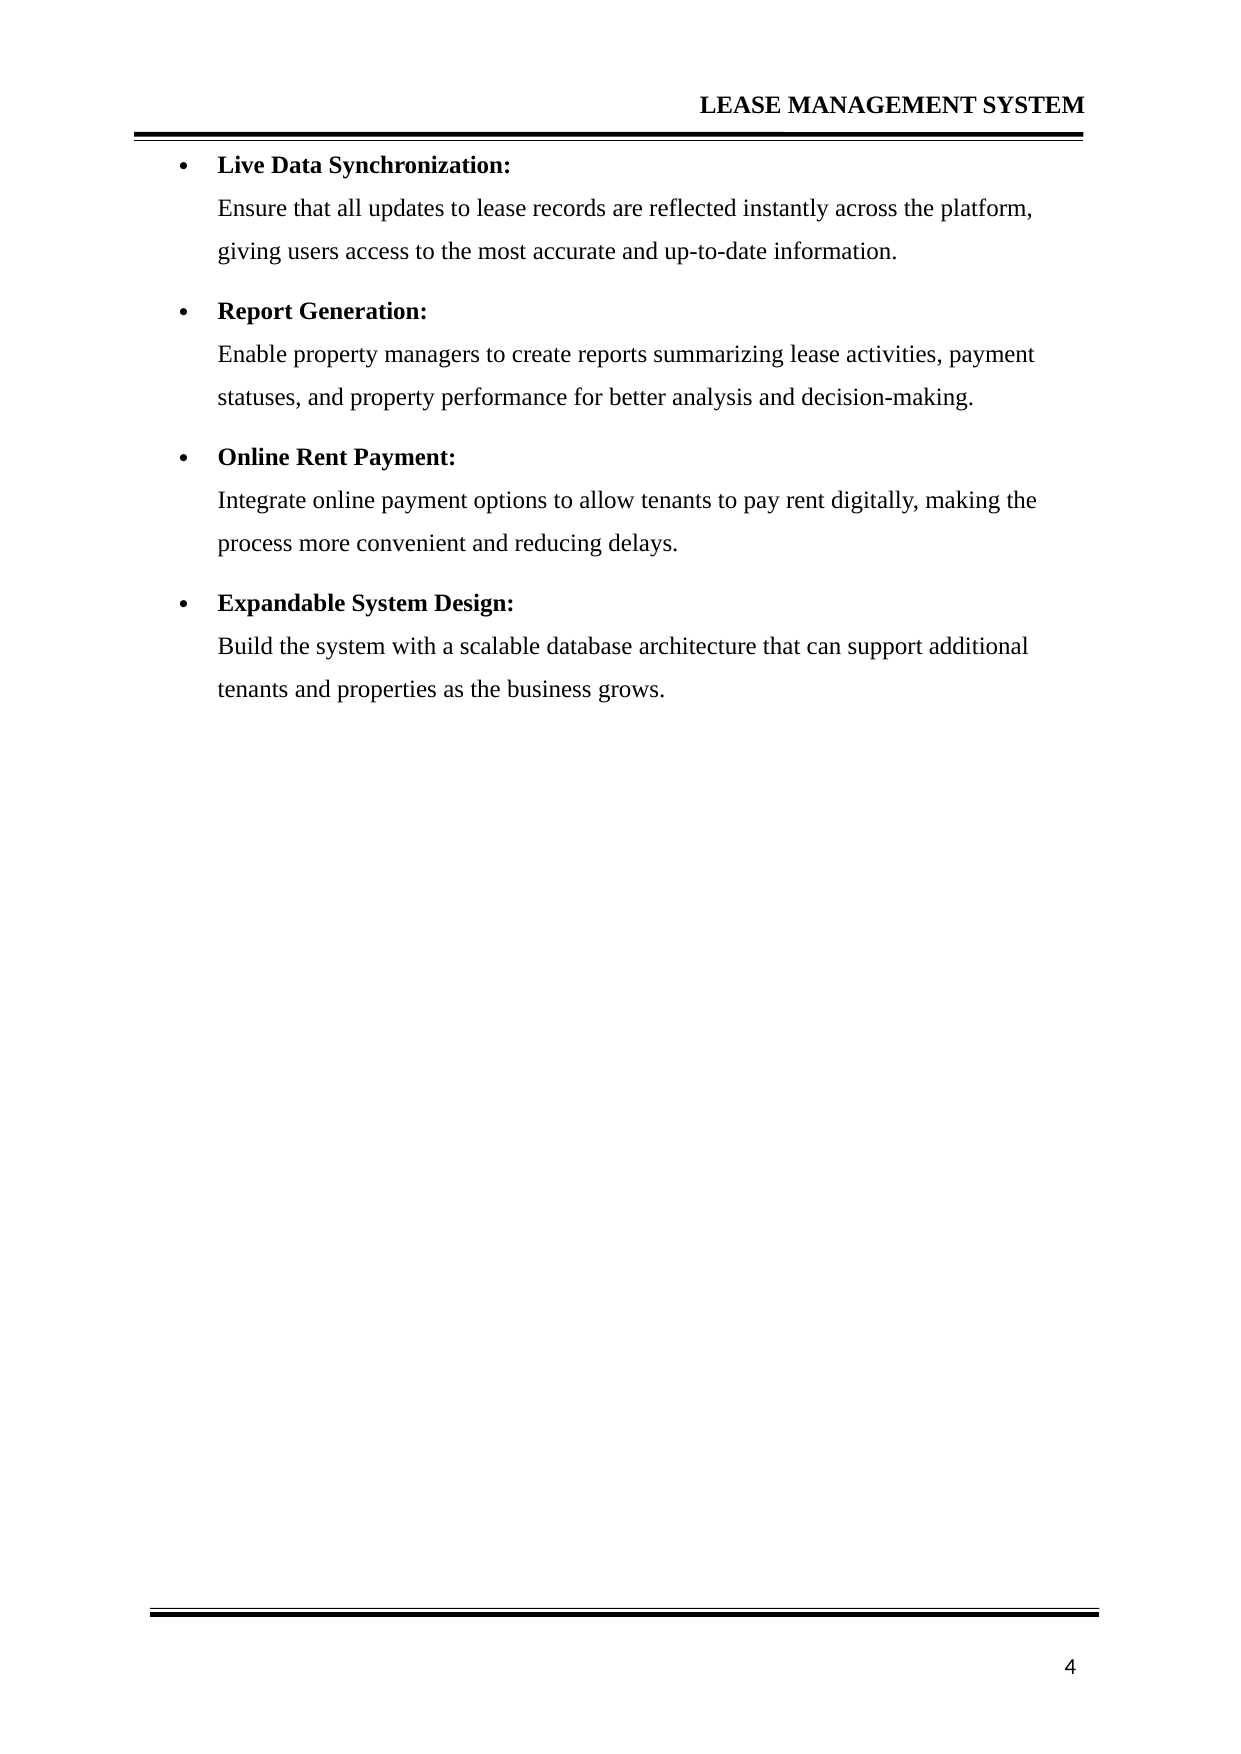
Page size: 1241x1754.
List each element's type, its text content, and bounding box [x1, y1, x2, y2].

list Expandable System Design: Build the system with a scalable database architecture that can support additional tenants and properties as the business grows. [180, 588, 1090, 703]
list Live Data Synchronization: Ensure that all updates to lease records are reflected instantly across the platform, giving users access to the most accurate and up-to-date information. [180, 150, 1090, 265]
list Online Rent Payment: Integrate online payment options to allow tenants to pay rent digitally, making the process more convenient and reducing delays. [180, 442, 1090, 557]
list Report Generation: Enable property managers to create reports summarizing lease activities, payment statuses, and property performance for better analysis and decision-making. [180, 296, 1090, 411]
